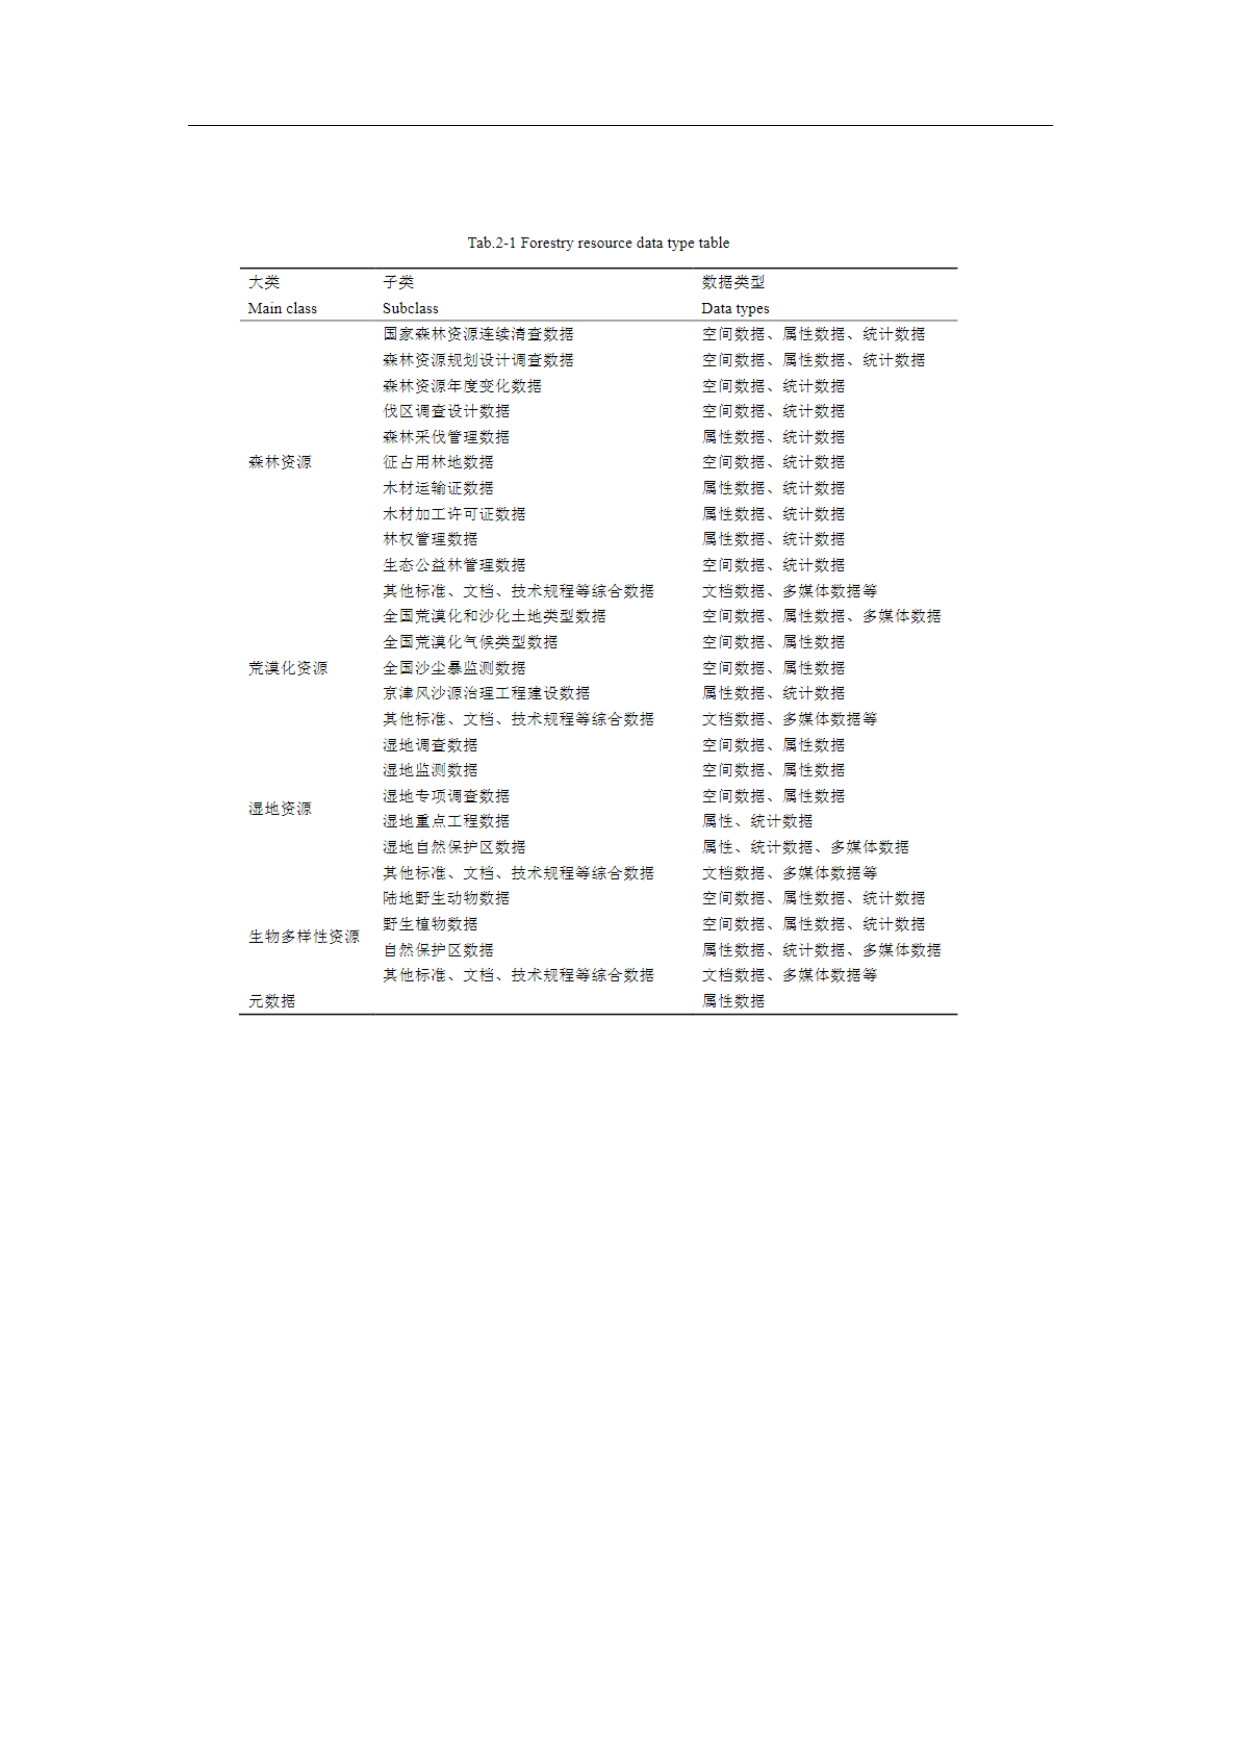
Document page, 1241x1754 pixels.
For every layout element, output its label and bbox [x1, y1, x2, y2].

picture [187, 228, 1053, 1021]
